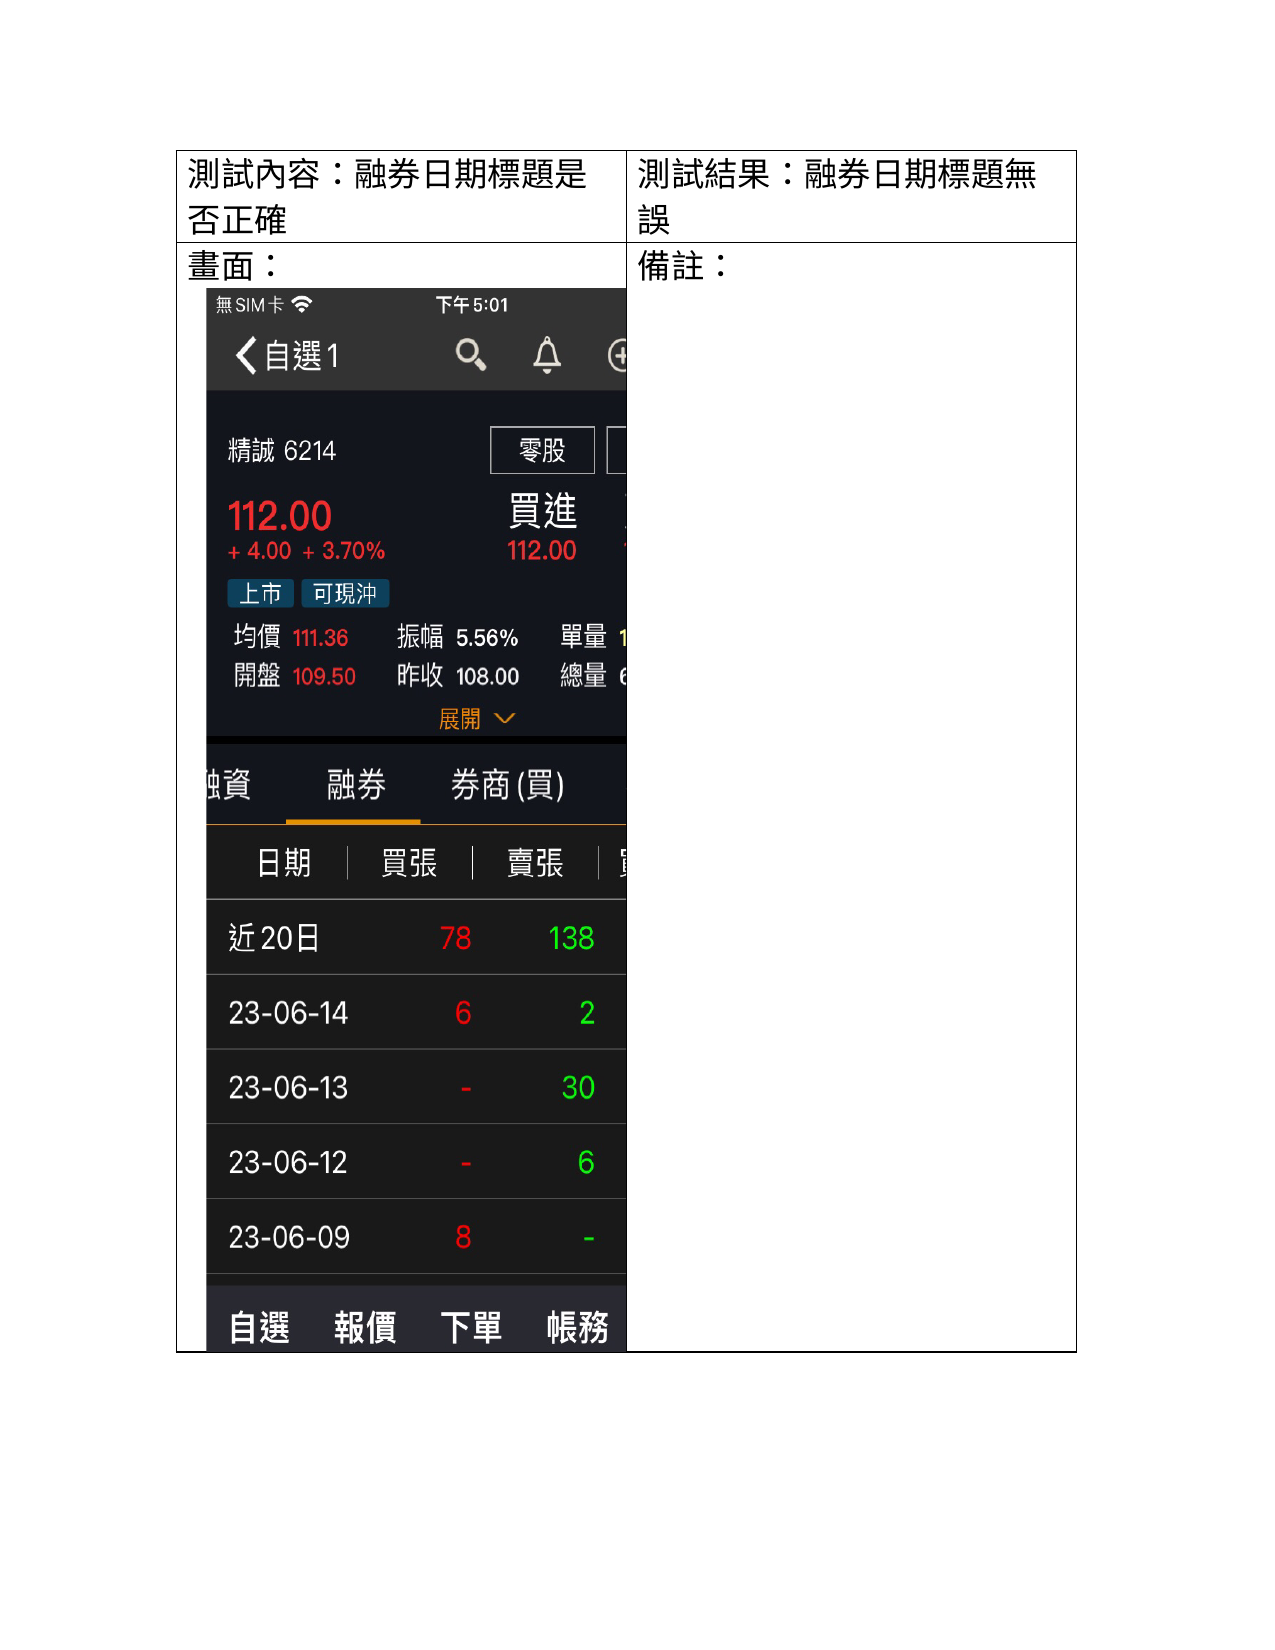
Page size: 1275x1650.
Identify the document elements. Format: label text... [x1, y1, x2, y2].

table_cell 畫面： [177, 243, 626, 1351]
table_cell 備註： [627, 243, 1076, 1351]
table_header 測試結果：融券日期標題無誤 [627, 151, 1076, 242]
picture [206, 288, 627, 1352]
table_header 測試內容：融券日期標題是否正確 [177, 151, 626, 242]
